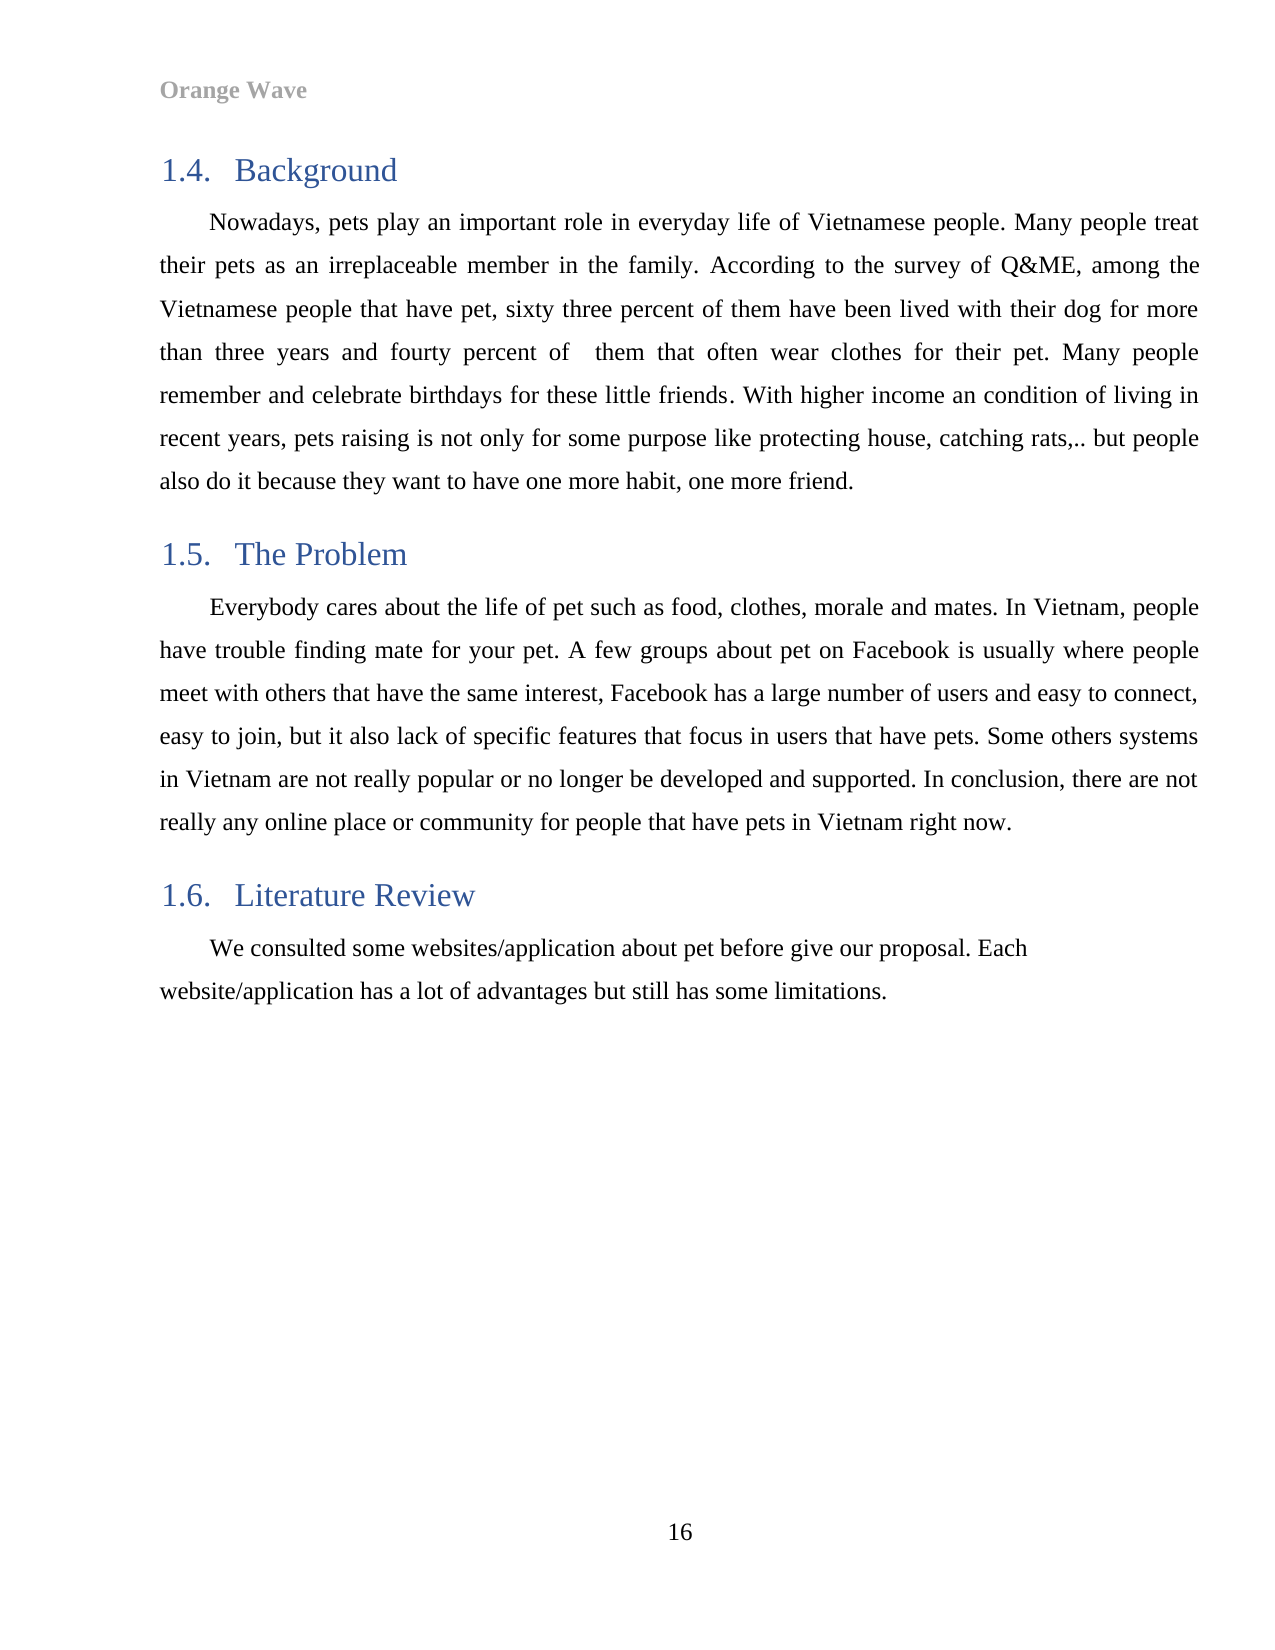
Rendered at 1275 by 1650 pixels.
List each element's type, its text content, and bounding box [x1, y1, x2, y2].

list Background [161, 150, 1200, 188]
text Everybody cares about the life of pet such as food, clothes, morale and mates. In Vietnam, people have trouble finding mate for your pet. A few groups about pet on Facebook is usually where people meet with others that have the same interest, Facebook has a large number of users and easy to connect, easy to join, but it also lack of specific features that focus in users that have pets. Some others systems in Vietnam are not really popular or no longer be developed and supported. In conclusion, there are not really any online place or community for people that have pets in Vietnam right now. [159, 592, 1200, 836]
text We consulted some websites/application about pet before give our proposal. Each website/application has a lot of advantages but still has some limitations. [159, 933, 1200, 1005]
text Nowadays, pets play an important role in everyday life of Vietnamese people. Many people treat their pets as an irreplaceable member in the family. According to the survey of Q&ME, among the Vietnamese people that have pet, sixty three percent of them have been lived with their dog for more than three years and fourty percent of them that often wear clothes for their pet. Many people remember and celebrate birthdays for these little friends. With higher income an condition of living in recent years, pets raising is not only for some purpose like protecting house, catching rats,.. but people also do it because they want to have one more habit, one more friend. [159, 207, 1200, 495]
list The Problem [161, 534, 1200, 573]
list Literature Review [161, 876, 1200, 914]
